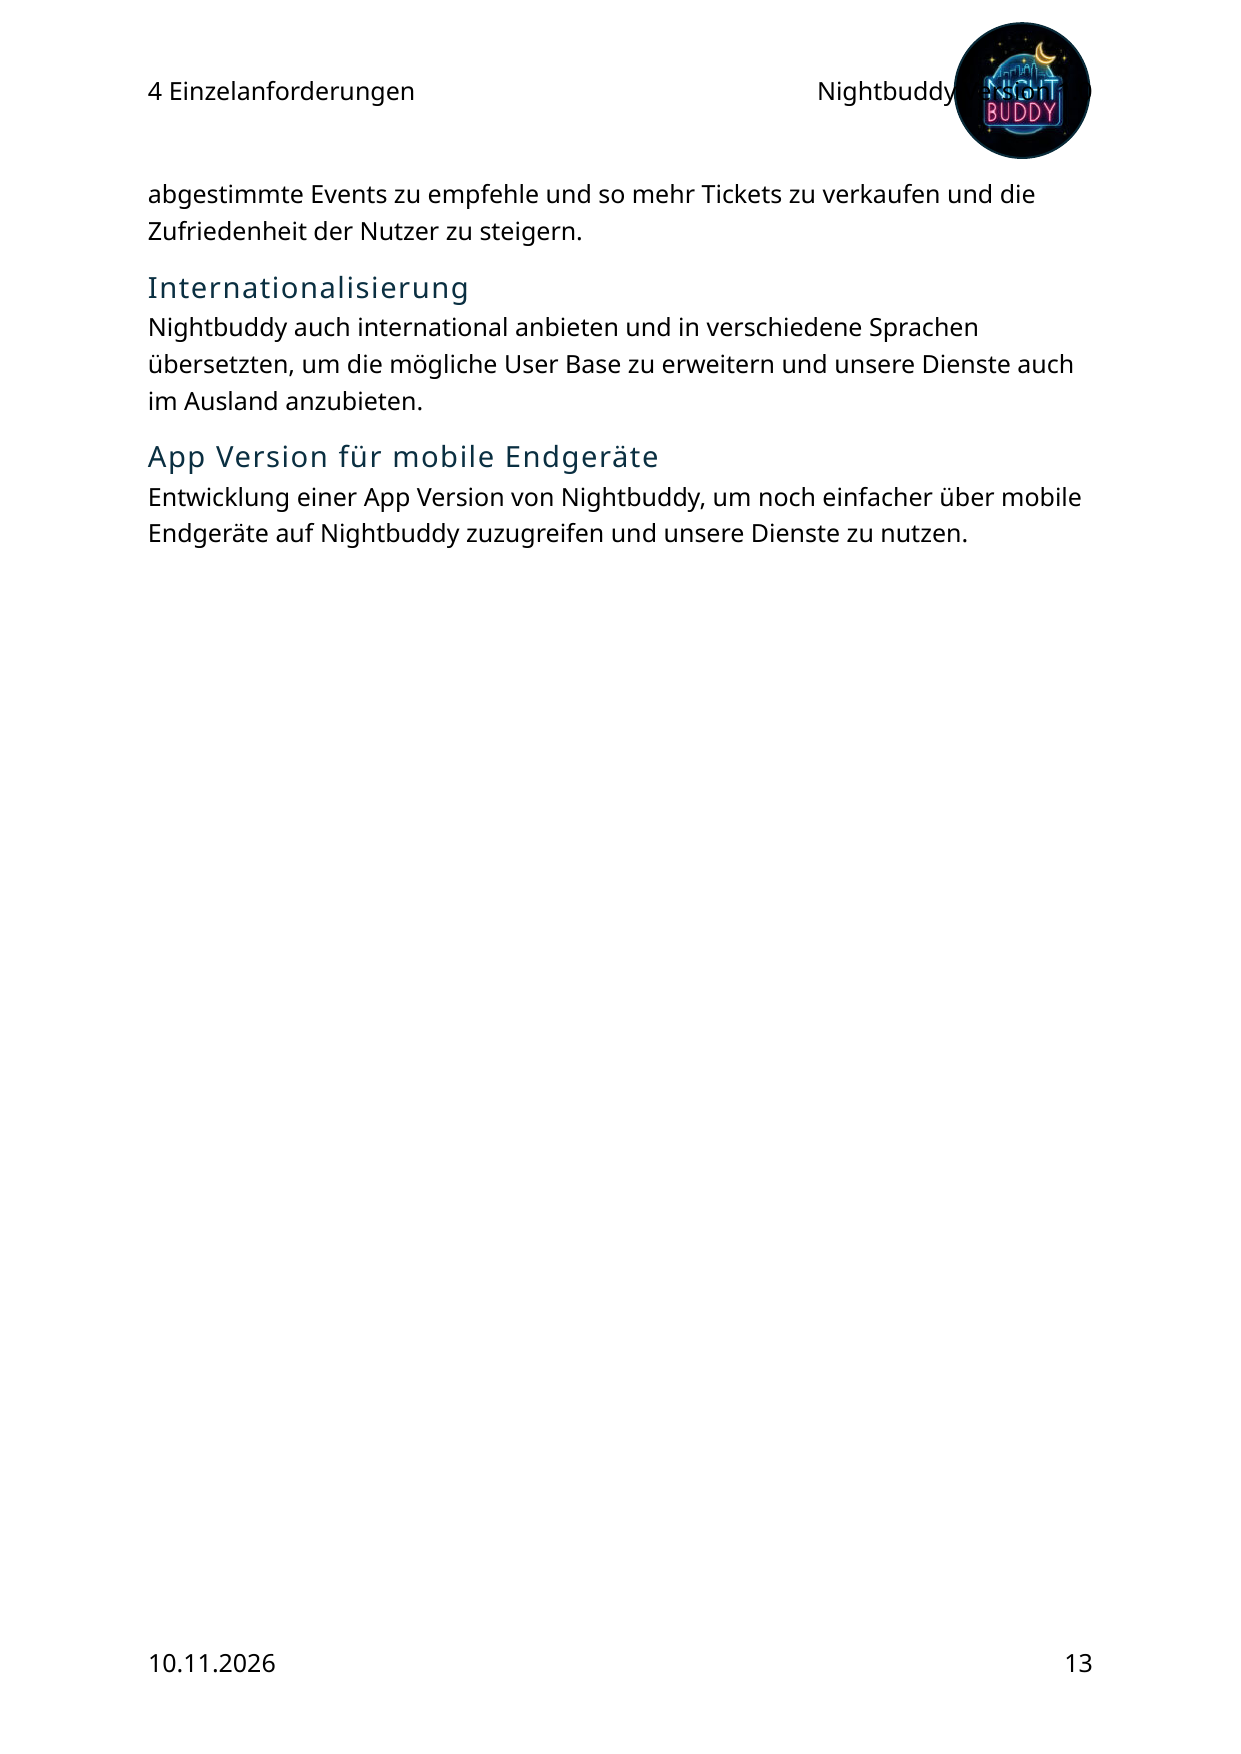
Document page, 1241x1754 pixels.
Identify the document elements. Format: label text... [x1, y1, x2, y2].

text App Version für mobile Endgeräte Entwicklung einer App Version von Nightbuddy, um noch einfacher über mobile Endgeräte auf Nightbuddy zuzugreifen und unsere Dienste zu nutzen. [148, 437, 1092, 550]
picture [1081, 84, 1088, 98]
picture [956, 25, 1087, 156]
text Internationalisierung Nightbuddy auch international anbieten und in verschiedene Sprachen übersetzten, um die mögliche User Base zu erweitern und unsere Dienste auch im Ausland anzubieten. [148, 267, 1092, 417]
